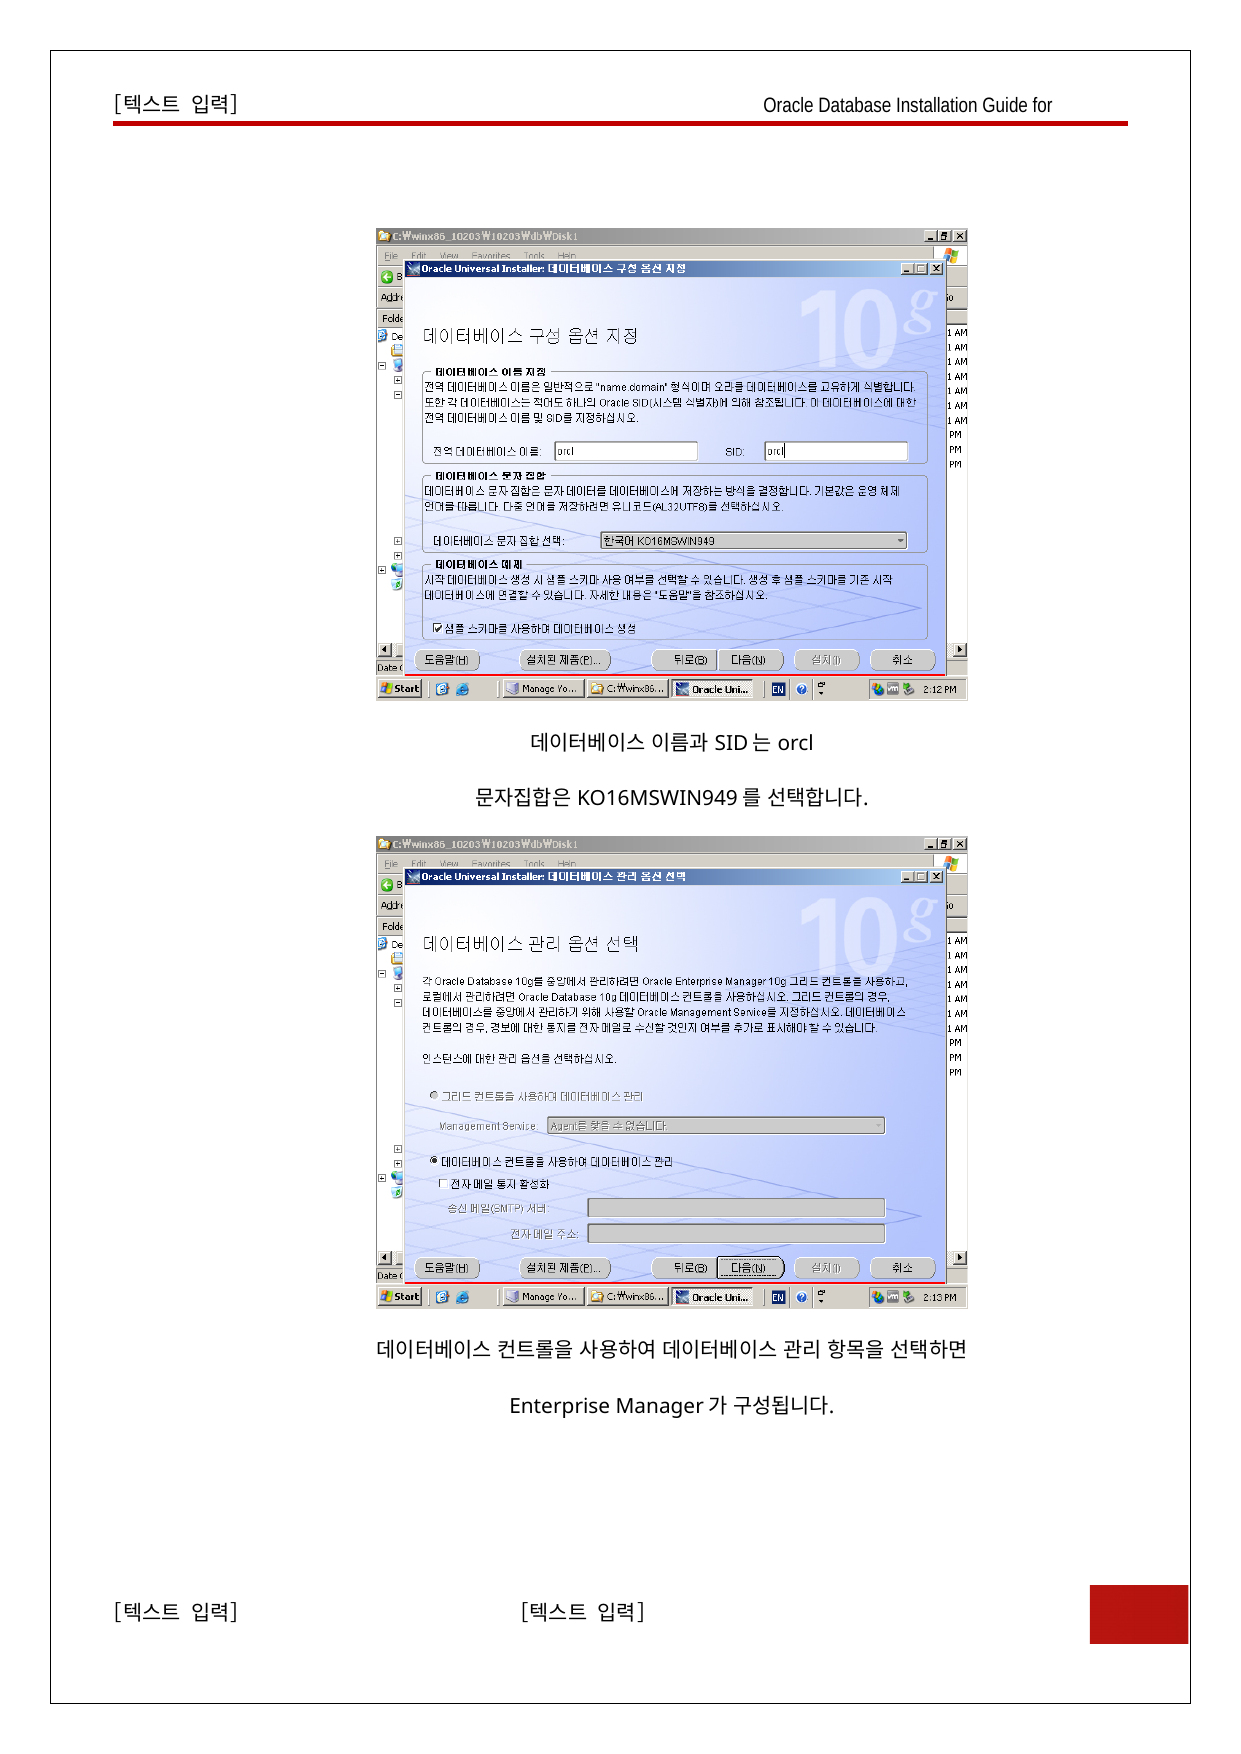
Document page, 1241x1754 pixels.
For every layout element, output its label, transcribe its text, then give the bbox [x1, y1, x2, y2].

picture [376, 228, 968, 701]
text 데이터베이스 컨트롤을 사용하여 데이터베이스 관리 항목을 선택하면 [216, 1334, 1128, 1364]
text Enterprise Manager가 구성됩니다. [216, 1389, 1128, 1419]
picture [376, 836, 968, 1309]
text 데이터베이스 이름과 SID는 orcl [216, 726, 1128, 756]
text 문자집합은 KO16MSWIN949를 선택합니다. [216, 781, 1128, 811]
picture [1089, 1585, 1189, 1644]
